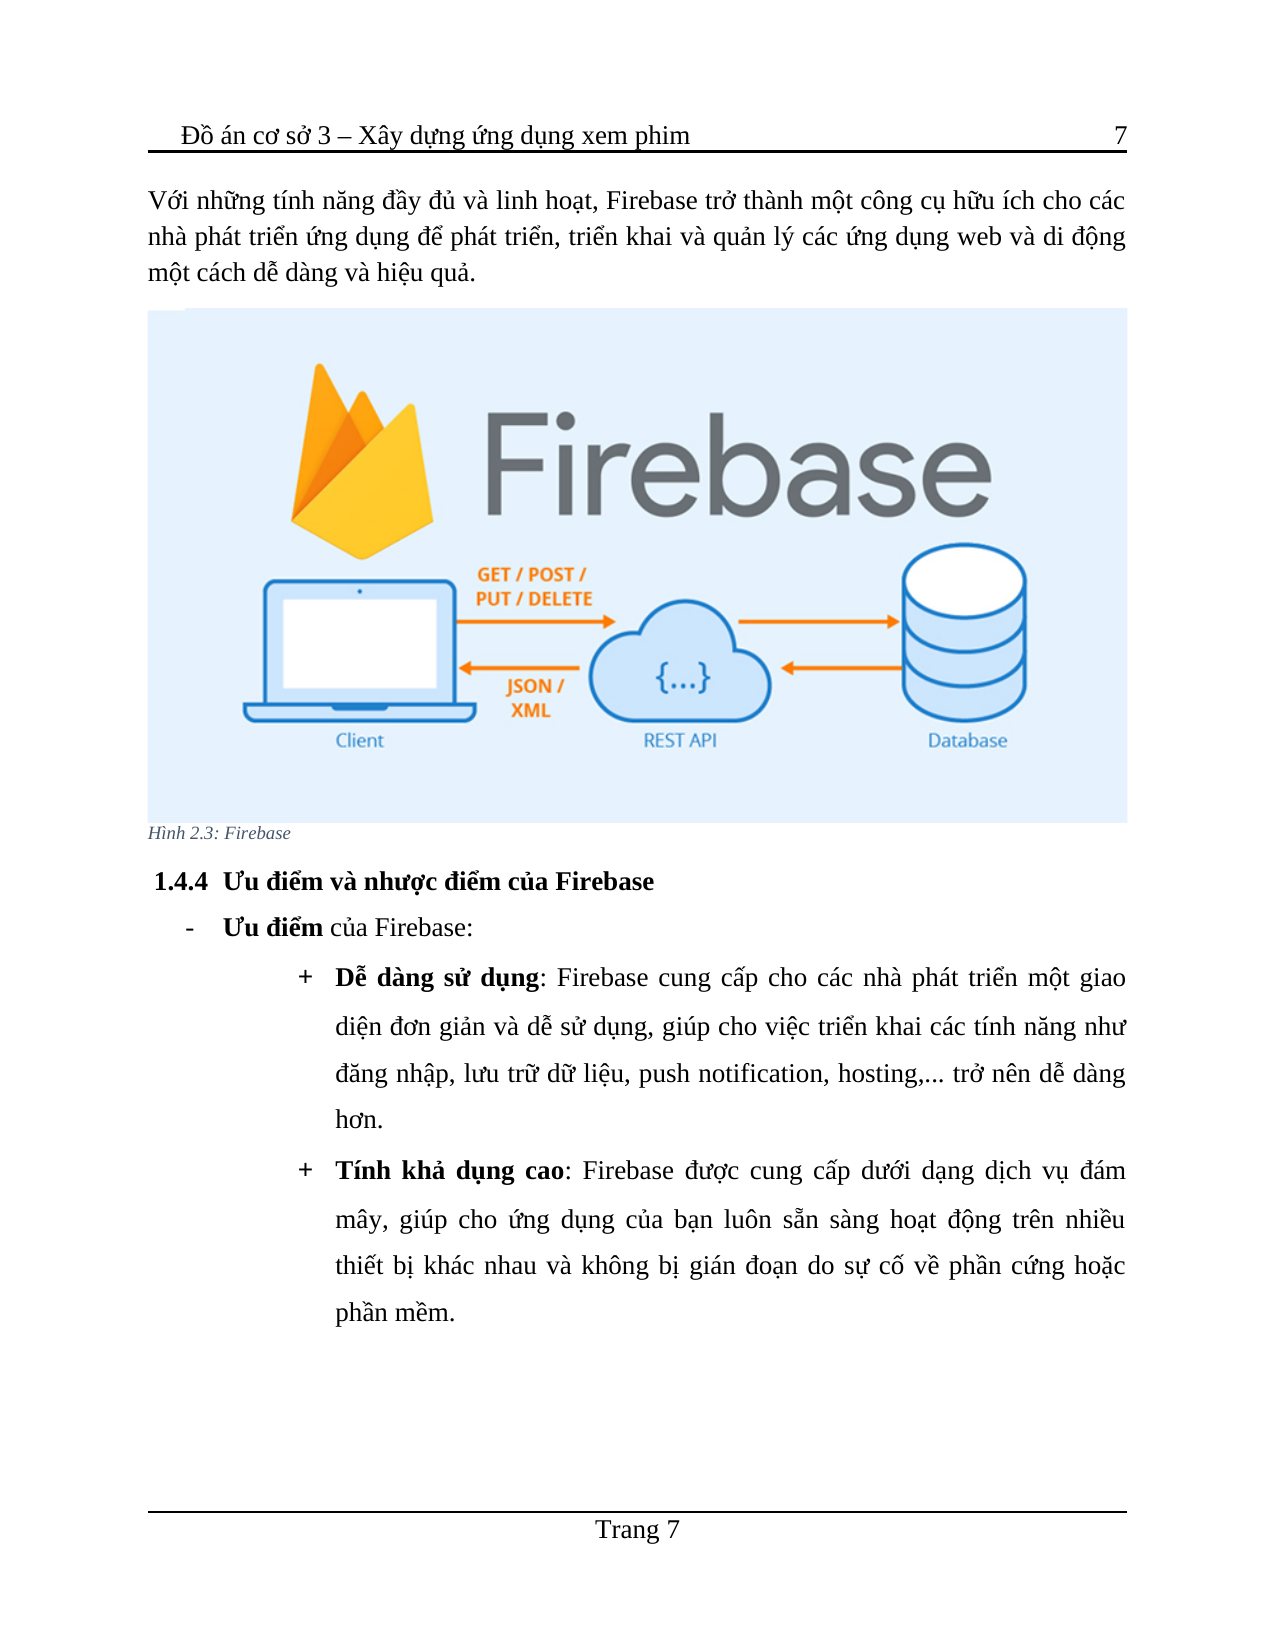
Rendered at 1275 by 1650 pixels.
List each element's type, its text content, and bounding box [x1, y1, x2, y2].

list Dễ dàng sử dụng: Firebase cung cấp cho các nhà phát triển một giao diện đơn giản và dễ sử dụng, giúp cho việc triển khai các tính năng như đăng nhập, lưu trữ dữ liệu, push notification, hosting,... trở nên dễ dàng hơn. [298, 958, 1127, 1135]
list Ưu điểm của Firebase: [185, 911, 1127, 942]
list Tính khả dụng cao: Firebase được cung cấp dưới dạng dịch vụ đám mây, giúp cho ứng dụng của bạn luôn sẵn sàng hoạt động trên nhiều thiết bị khác nhau và không bị gián đoạn do sự cố về phần cứng hoặc phần mềm. [298, 1150, 1127, 1327]
picture [147, 308, 1128, 823]
text Với những tính năng đầy đủ và linh hoạt, Firebase trở thành một công cụ hữu ích cho các nhà phát triển ứng dụng để phát triển, triển khai và quản lý các ứng dụng web và di động một cách dễ dàng và hiệu quả. [148, 184, 1127, 287]
subtitle Ưu điểm và nhược điểm của Firebase [154, 864, 1127, 896]
